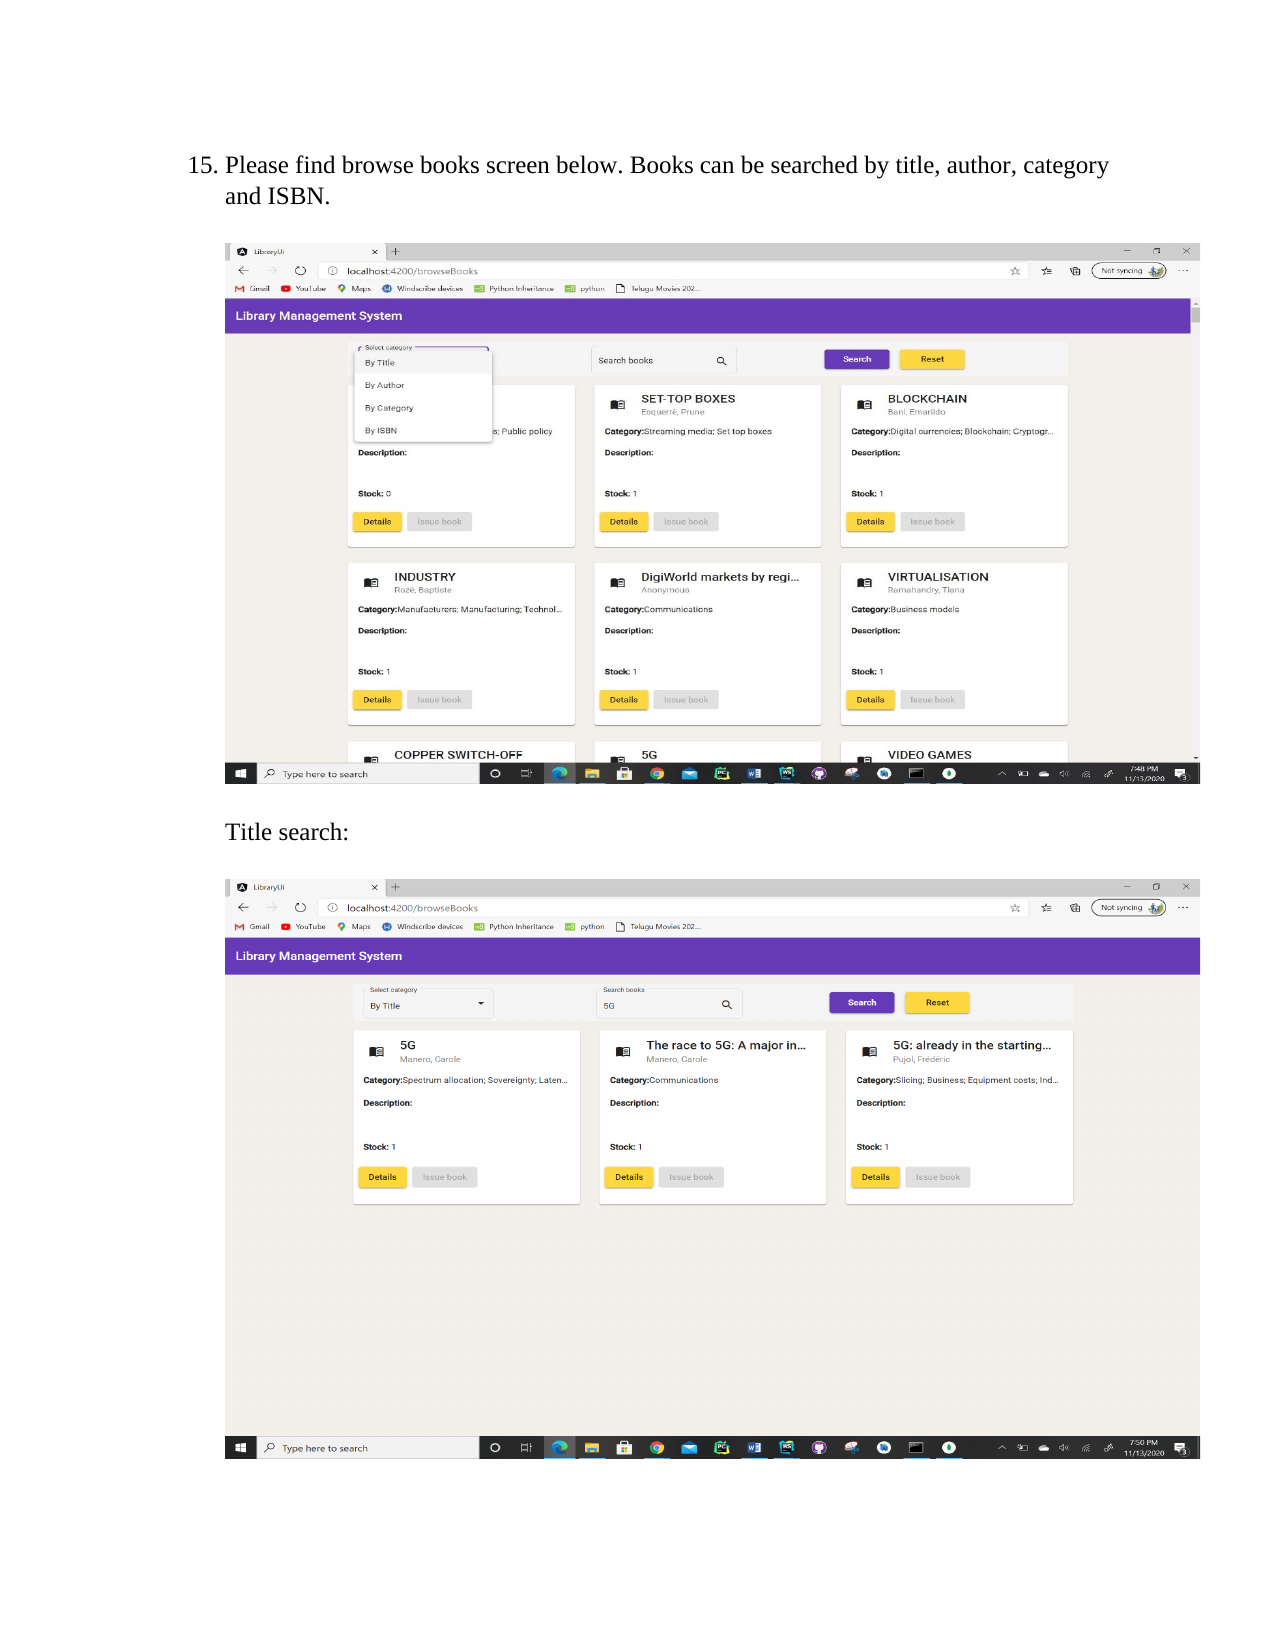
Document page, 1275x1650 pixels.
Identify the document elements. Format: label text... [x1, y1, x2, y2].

list Please find browse books screen below. Books can be searched by title, author, category and ISBN. [187, 150, 1125, 210]
picture [225, 243, 1200, 784]
picture [225, 879, 1200, 1459]
list Title search: [225, 817, 1125, 846]
